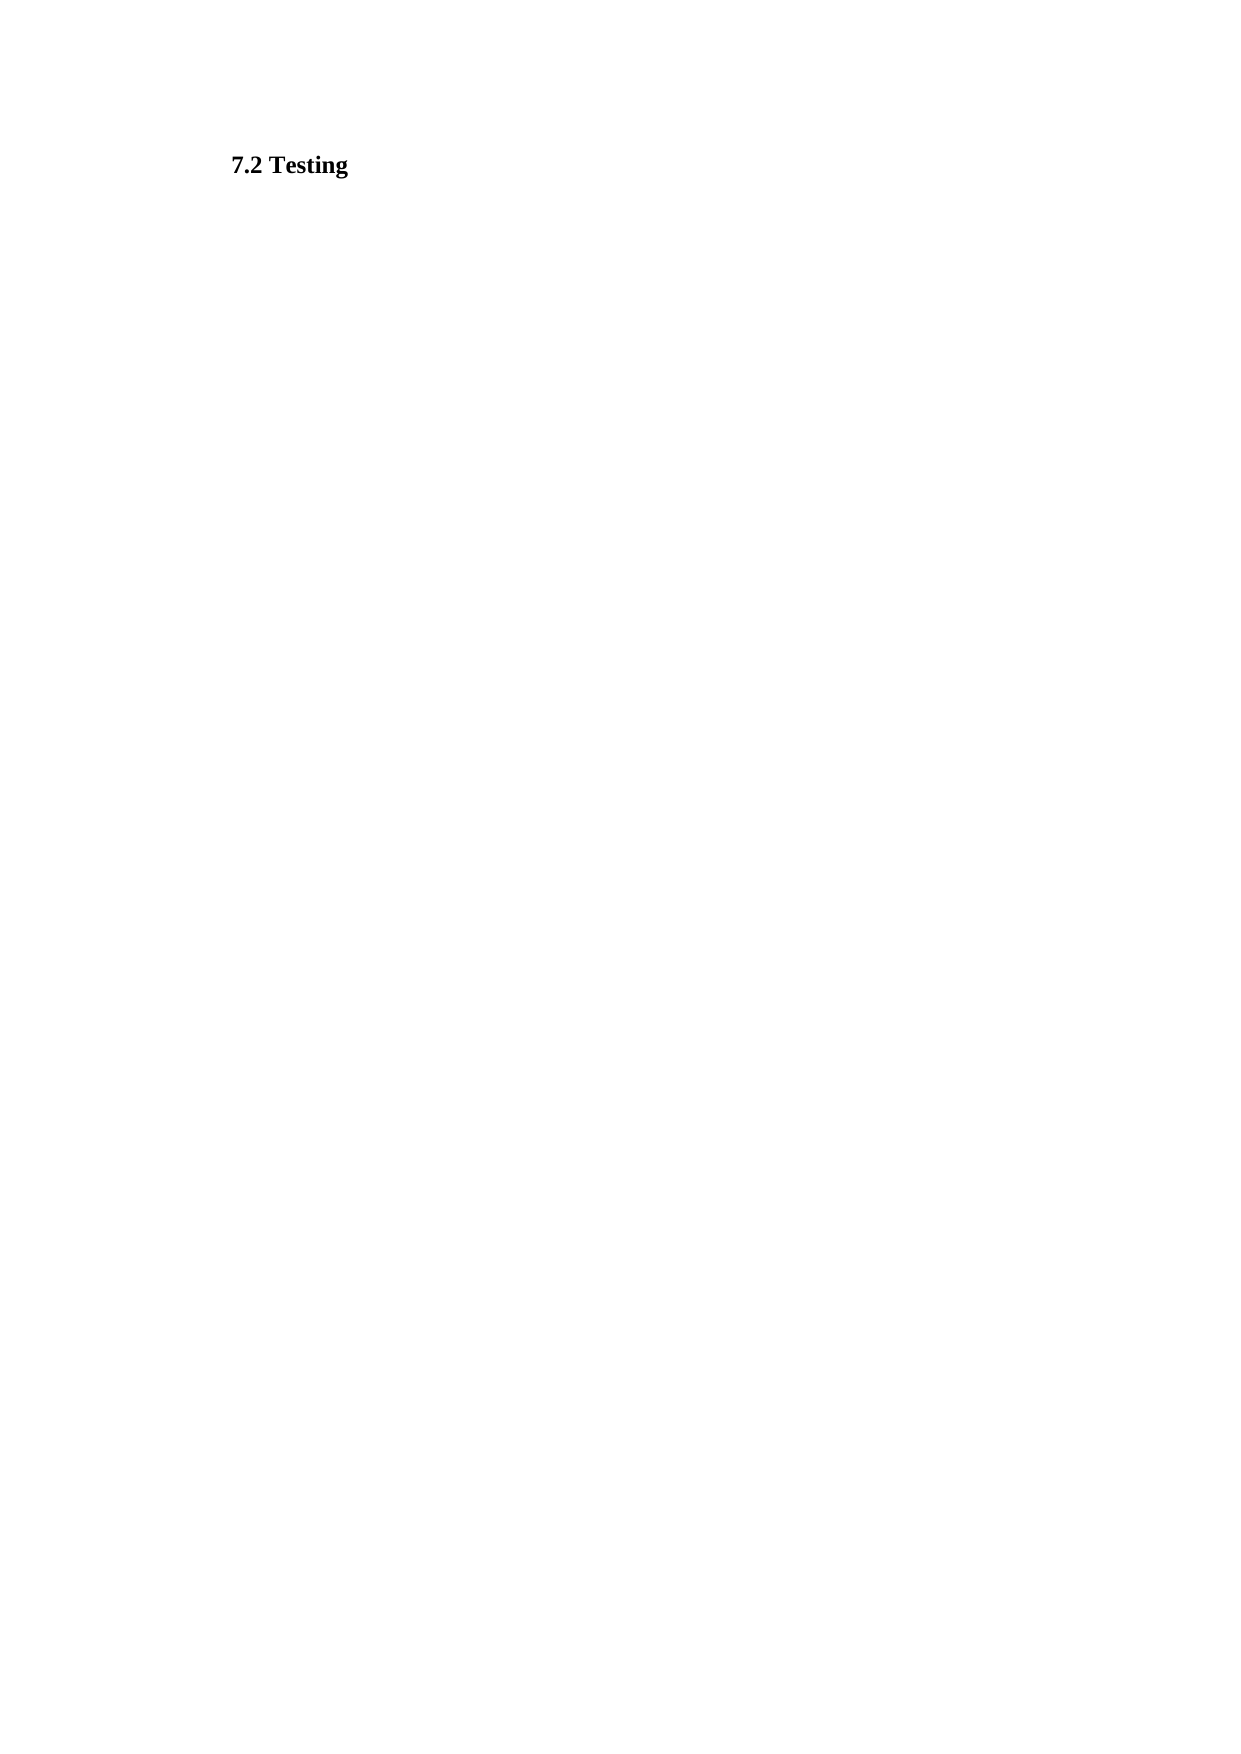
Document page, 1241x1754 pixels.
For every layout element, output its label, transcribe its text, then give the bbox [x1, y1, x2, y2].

list 7.2 Testing [187, 150, 1053, 179]
